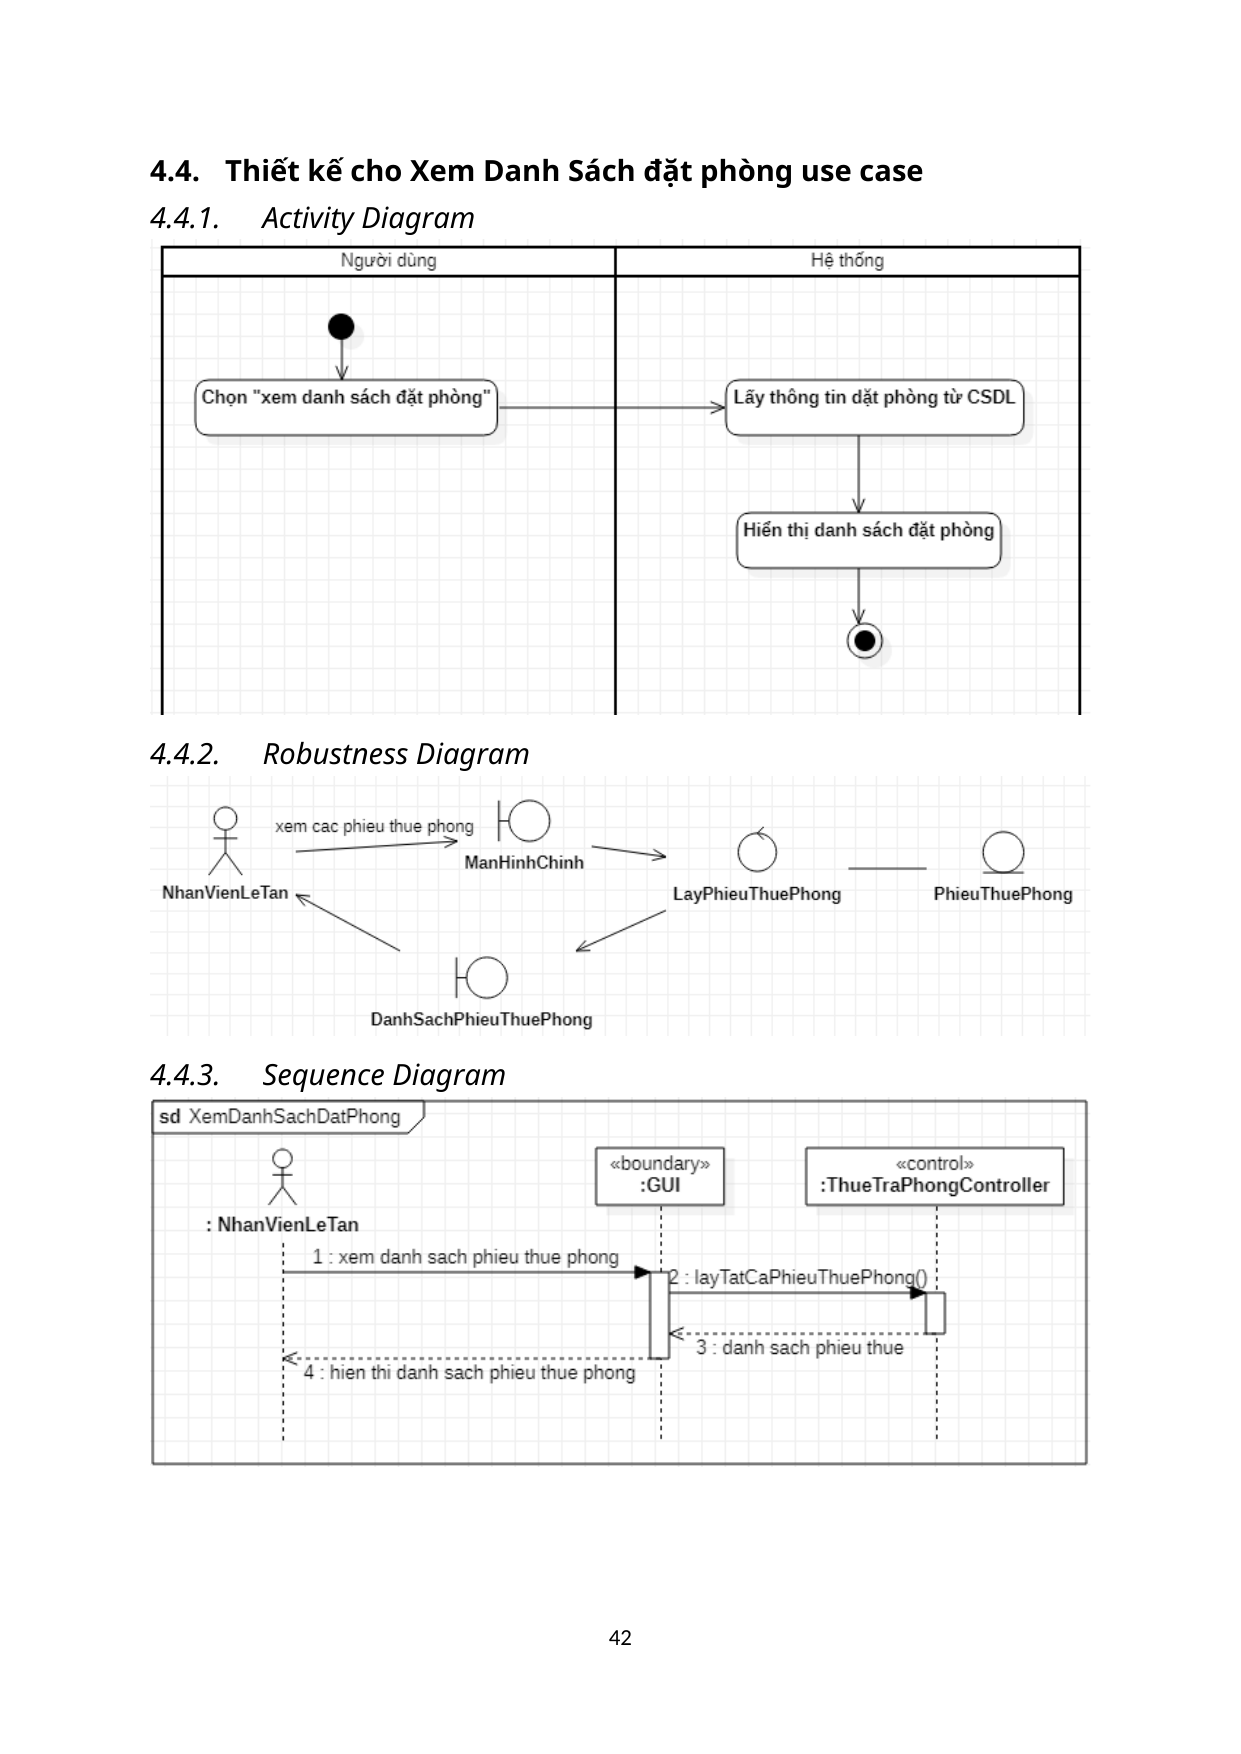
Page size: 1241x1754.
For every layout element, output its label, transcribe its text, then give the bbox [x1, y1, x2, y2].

text Thiết kế cho Xem Danh Sách đặt phòng use case [150, 150, 1090, 190]
text Sequence Diagram [150, 1054, 1090, 1094]
picture [150, 776, 1091, 1036]
picture [150, 1097, 1091, 1467]
text Activity Diagram [150, 197, 1090, 237]
picture [150, 239, 1091, 715]
text Robustness Diagram [150, 734, 1090, 773]
